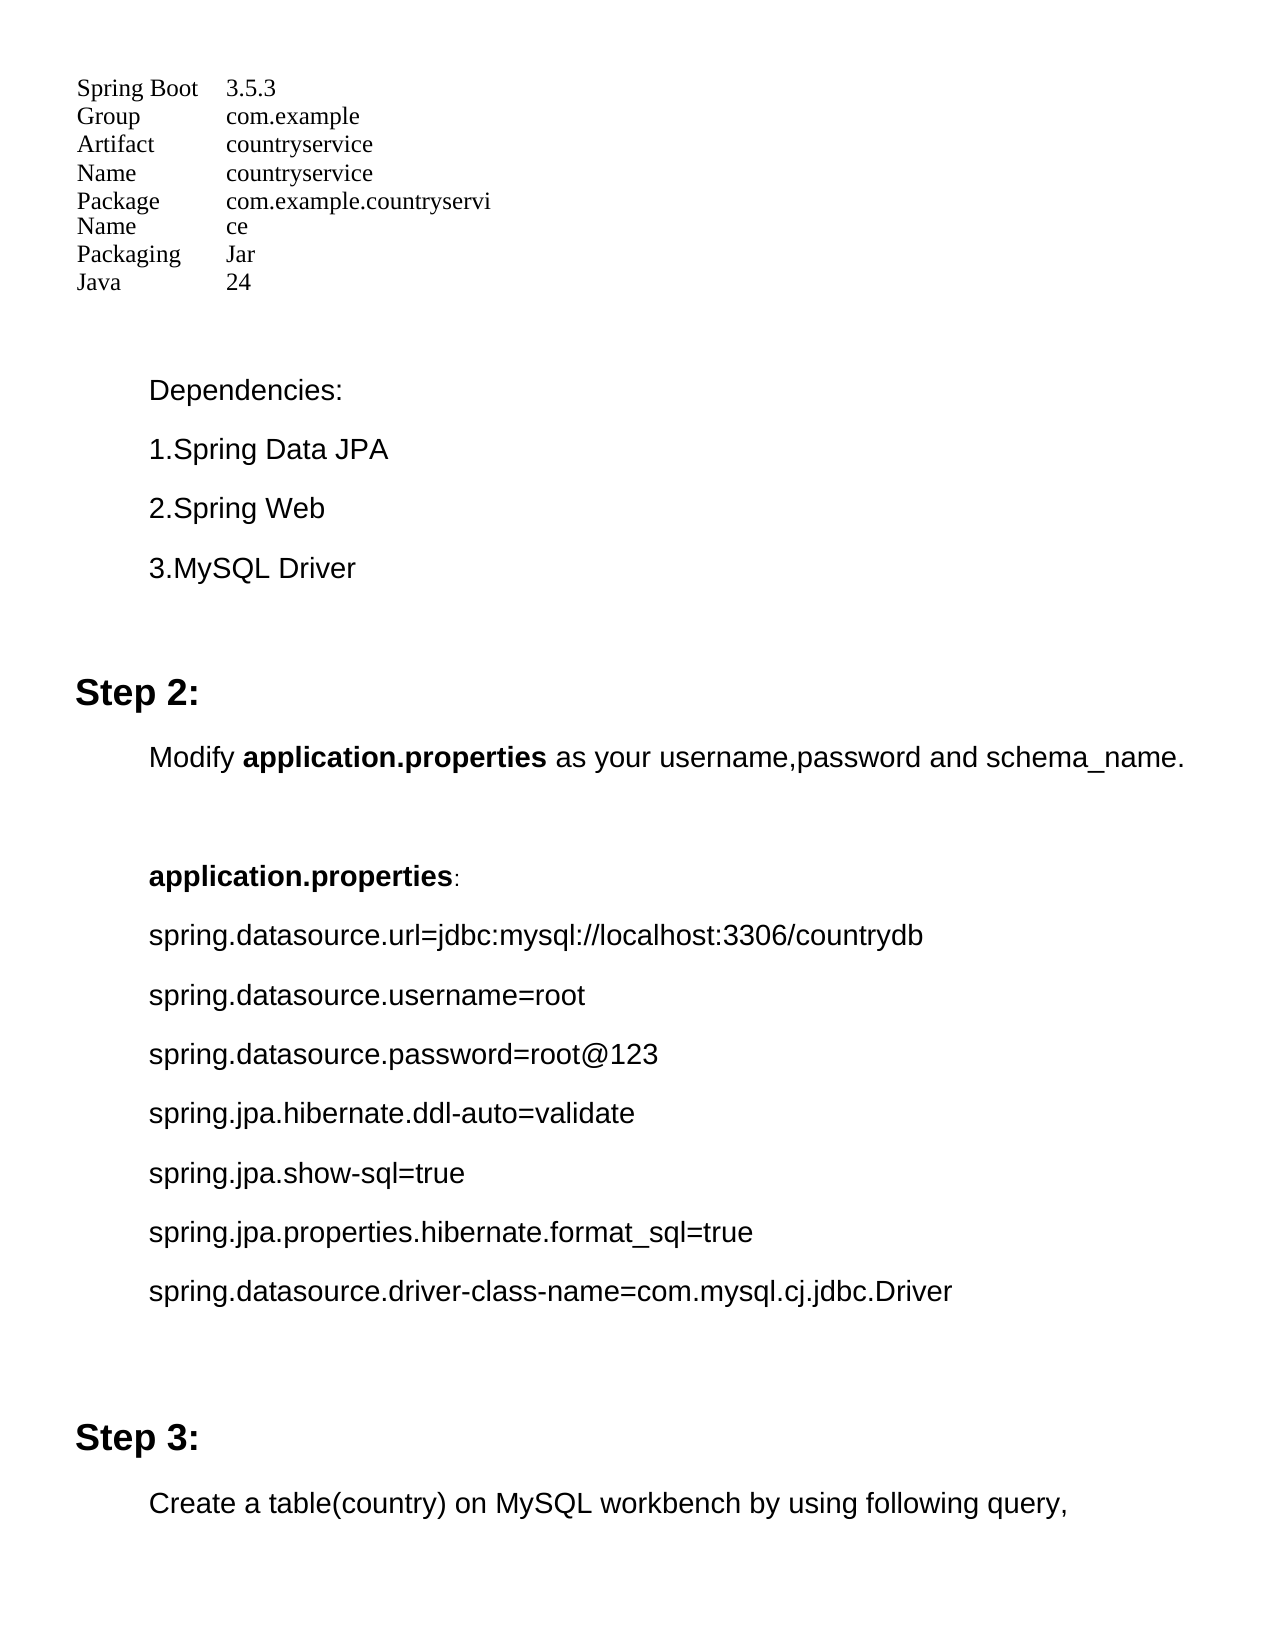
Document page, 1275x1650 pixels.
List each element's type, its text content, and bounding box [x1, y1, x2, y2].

text Step 3: [75, 1415, 1200, 1458]
table_cell Artifact [75, 131, 224, 159]
table_cell Java [75, 269, 224, 297]
table_cell 24 [224, 269, 498, 297]
text 1.Spring Data JPA [75, 432, 1200, 466]
text Create a table(country) on MySQL workbench by using following query, [75, 1486, 1200, 1519]
table_cell Group [75, 103, 224, 131]
text application.properties: [75, 859, 1200, 892]
table_cell Package Name [75, 188, 224, 241]
table_cell Spring Boot [75, 75, 224, 103]
text spring.datasource.password=root@123 [75, 1037, 1200, 1071]
text 2.Spring Web [75, 492, 1200, 525]
table_cell com.example [224, 103, 498, 131]
text Step 2: [75, 670, 1200, 713]
table_cell Name [75, 159, 224, 187]
table_cell com.example.countryservice [224, 188, 498, 241]
text spring.datasource.username=root [75, 978, 1200, 1011]
text 3.MySQL Driver [75, 551, 1200, 584]
table_cell Packaging [75, 241, 224, 269]
text spring.jpa.properties.hibernate.format_sql=true [75, 1215, 1200, 1249]
text spring.jpa.hibernate.ddl-auto=validate [75, 1096, 1200, 1130]
text Dependencies: [75, 373, 1200, 406]
table_cell countryservice [224, 131, 498, 159]
text spring.datasource.url=jdbc:mysql://localhost:3306/countrydb [75, 918, 1200, 952]
text spring.jpa.show-sql=true [75, 1156, 1200, 1189]
table_cell countryservice [224, 159, 498, 187]
text spring.datasource.driver-class-name=com.mysql.cj.jdbc.Driver [75, 1274, 1200, 1308]
table_cell 3.5.3 [224, 75, 498, 103]
text Modify application.properties as your username,password and schema_name. [75, 740, 1200, 774]
table_cell Jar [224, 241, 498, 269]
